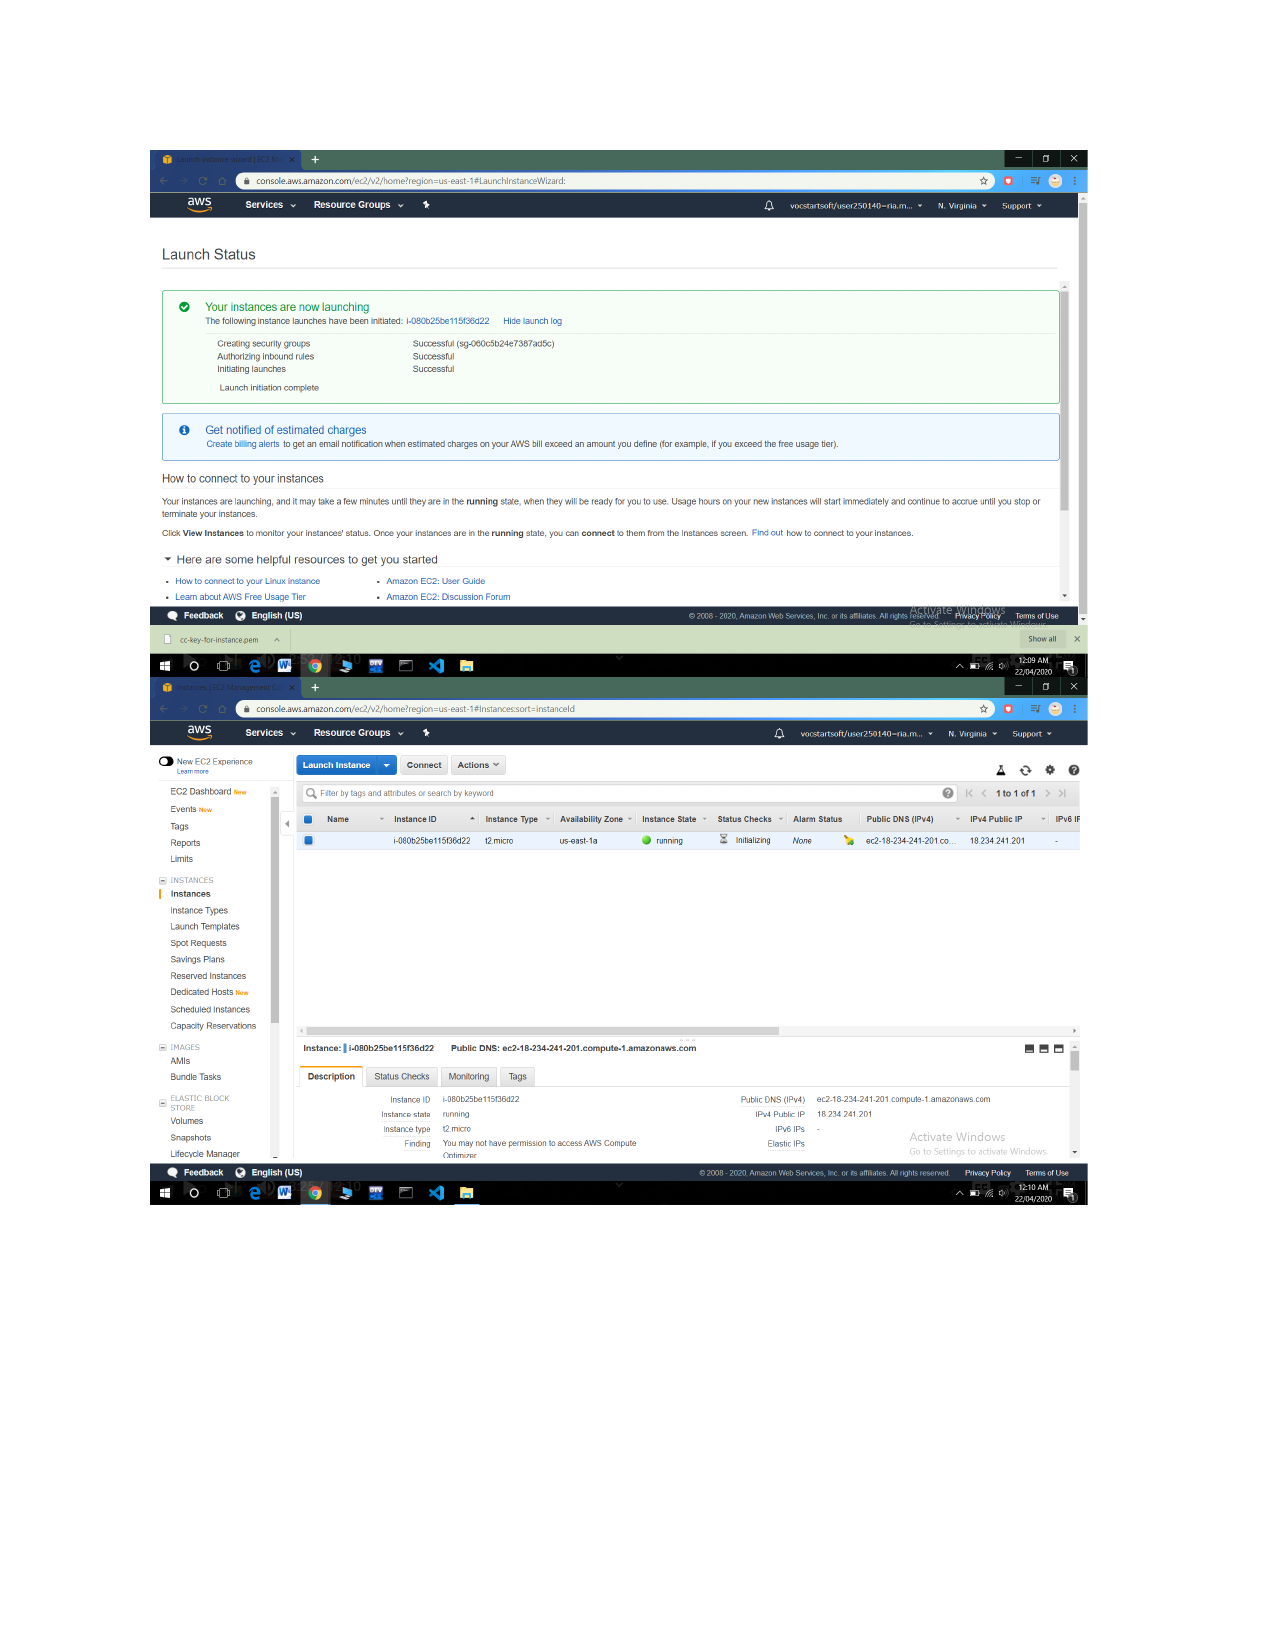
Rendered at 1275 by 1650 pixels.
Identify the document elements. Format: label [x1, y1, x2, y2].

picture [150, 150, 1088, 1205]
